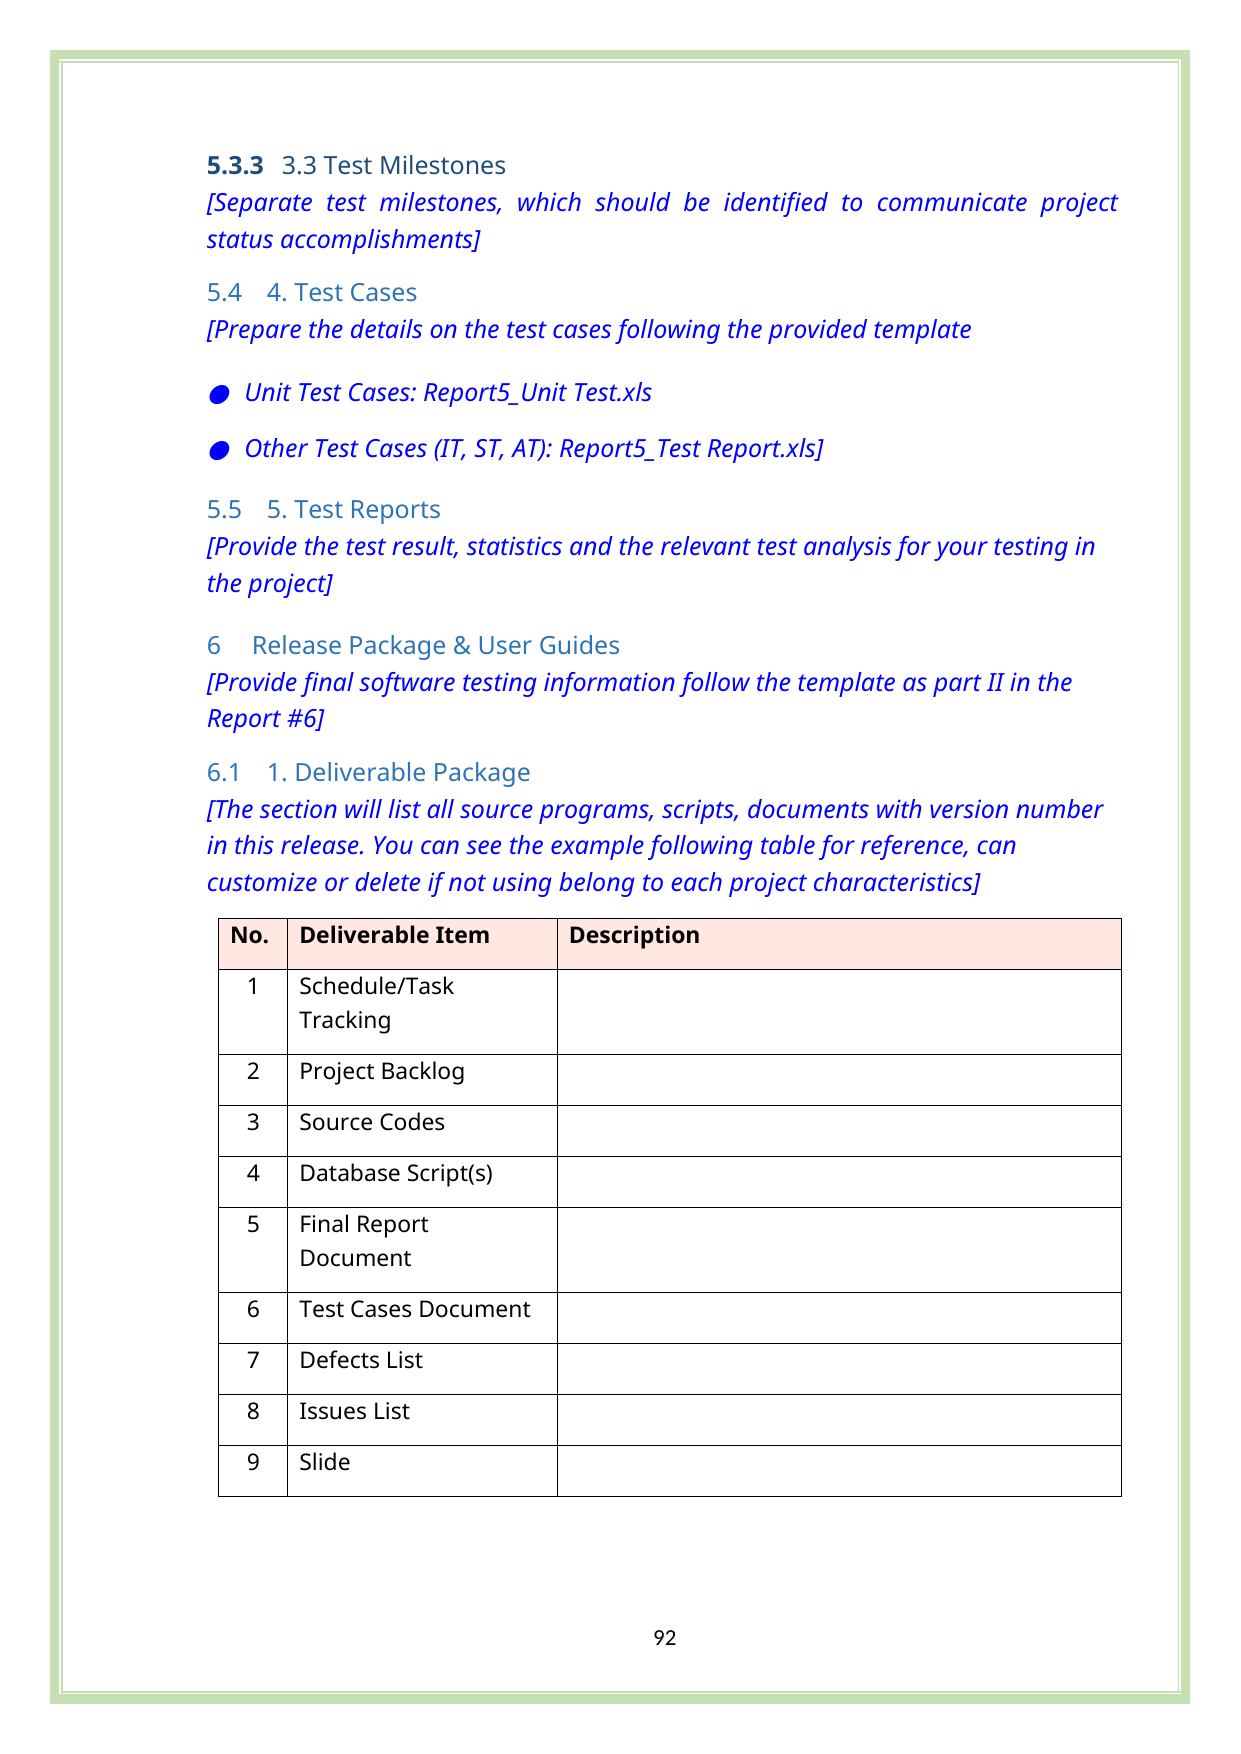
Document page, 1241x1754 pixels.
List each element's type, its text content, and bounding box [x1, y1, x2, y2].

table_header Deliverable Item [288, 919, 557, 969]
table_cell Source Codes [288, 1106, 557, 1156]
list Unit Test Cases: Report5_Unit Test.xls [207, 365, 1122, 416]
table_cell 1 [219, 970, 287, 1054]
text [Prepare the details on the test cases following the provided template [207, 311, 1122, 346]
text [Provide final software testing information follow the template as part II in the Report #6] [207, 664, 1122, 735]
table_cell 9 [219, 1446, 287, 1496]
table_header No. [219, 919, 287, 969]
text [Provide the test result, statistics and the relevant test analysis for your testing in the project] [207, 529, 1122, 600]
table_cell 8 [219, 1395, 287, 1445]
subtitle 1. Deliverable Package [207, 754, 1122, 788]
table_cell Project Backlog [288, 1055, 557, 1105]
table_cell Test Cases Document [288, 1293, 557, 1343]
table_cell Final Report Document [288, 1208, 557, 1292]
text [The section will list all source programs, scripts, documents with version number in this release. You can see the example following table for reference, can customize or delete if not using belong to each project characteristics] [207, 791, 1122, 899]
list Other Test Cases (IT, ST, AT): Report5_Test Report.xls] [207, 420, 1122, 471]
table_header Description [558, 919, 1121, 969]
table_cell Slide [288, 1446, 557, 1496]
subtitle 5. Test Reports [207, 492, 1122, 526]
table_cell 4 [219, 1157, 287, 1207]
table_cell [558, 1055, 1121, 1105]
table_cell Database Script(s) [288, 1157, 557, 1207]
table_cell 2 [219, 1055, 287, 1105]
table_cell 7 [219, 1344, 287, 1394]
table_cell Issues List [288, 1395, 557, 1445]
table_cell [558, 1106, 1121, 1156]
table_cell [558, 1157, 1121, 1207]
table_cell [558, 1208, 1121, 1292]
subtitle 4. Test Cases [207, 275, 1122, 309]
table_cell [558, 1344, 1121, 1394]
table_cell 5 [219, 1208, 287, 1292]
table_cell Defects List [288, 1344, 557, 1394]
table_cell 6 [219, 1293, 287, 1343]
subtitle Release Package & User Guides [207, 627, 1122, 662]
subtitle 3.3 Test Milestones [207, 148, 1122, 182]
table_cell [558, 1395, 1121, 1445]
table_cell [558, 1446, 1121, 1496]
table_cell 3 [219, 1106, 287, 1156]
table_cell Schedule/Task Tracking [288, 970, 557, 1054]
table_cell [558, 970, 1121, 1054]
text [Separate test milestones, which should be identified to communicate project status accomplishments] [207, 184, 1122, 255]
table_cell [558, 1293, 1121, 1343]
